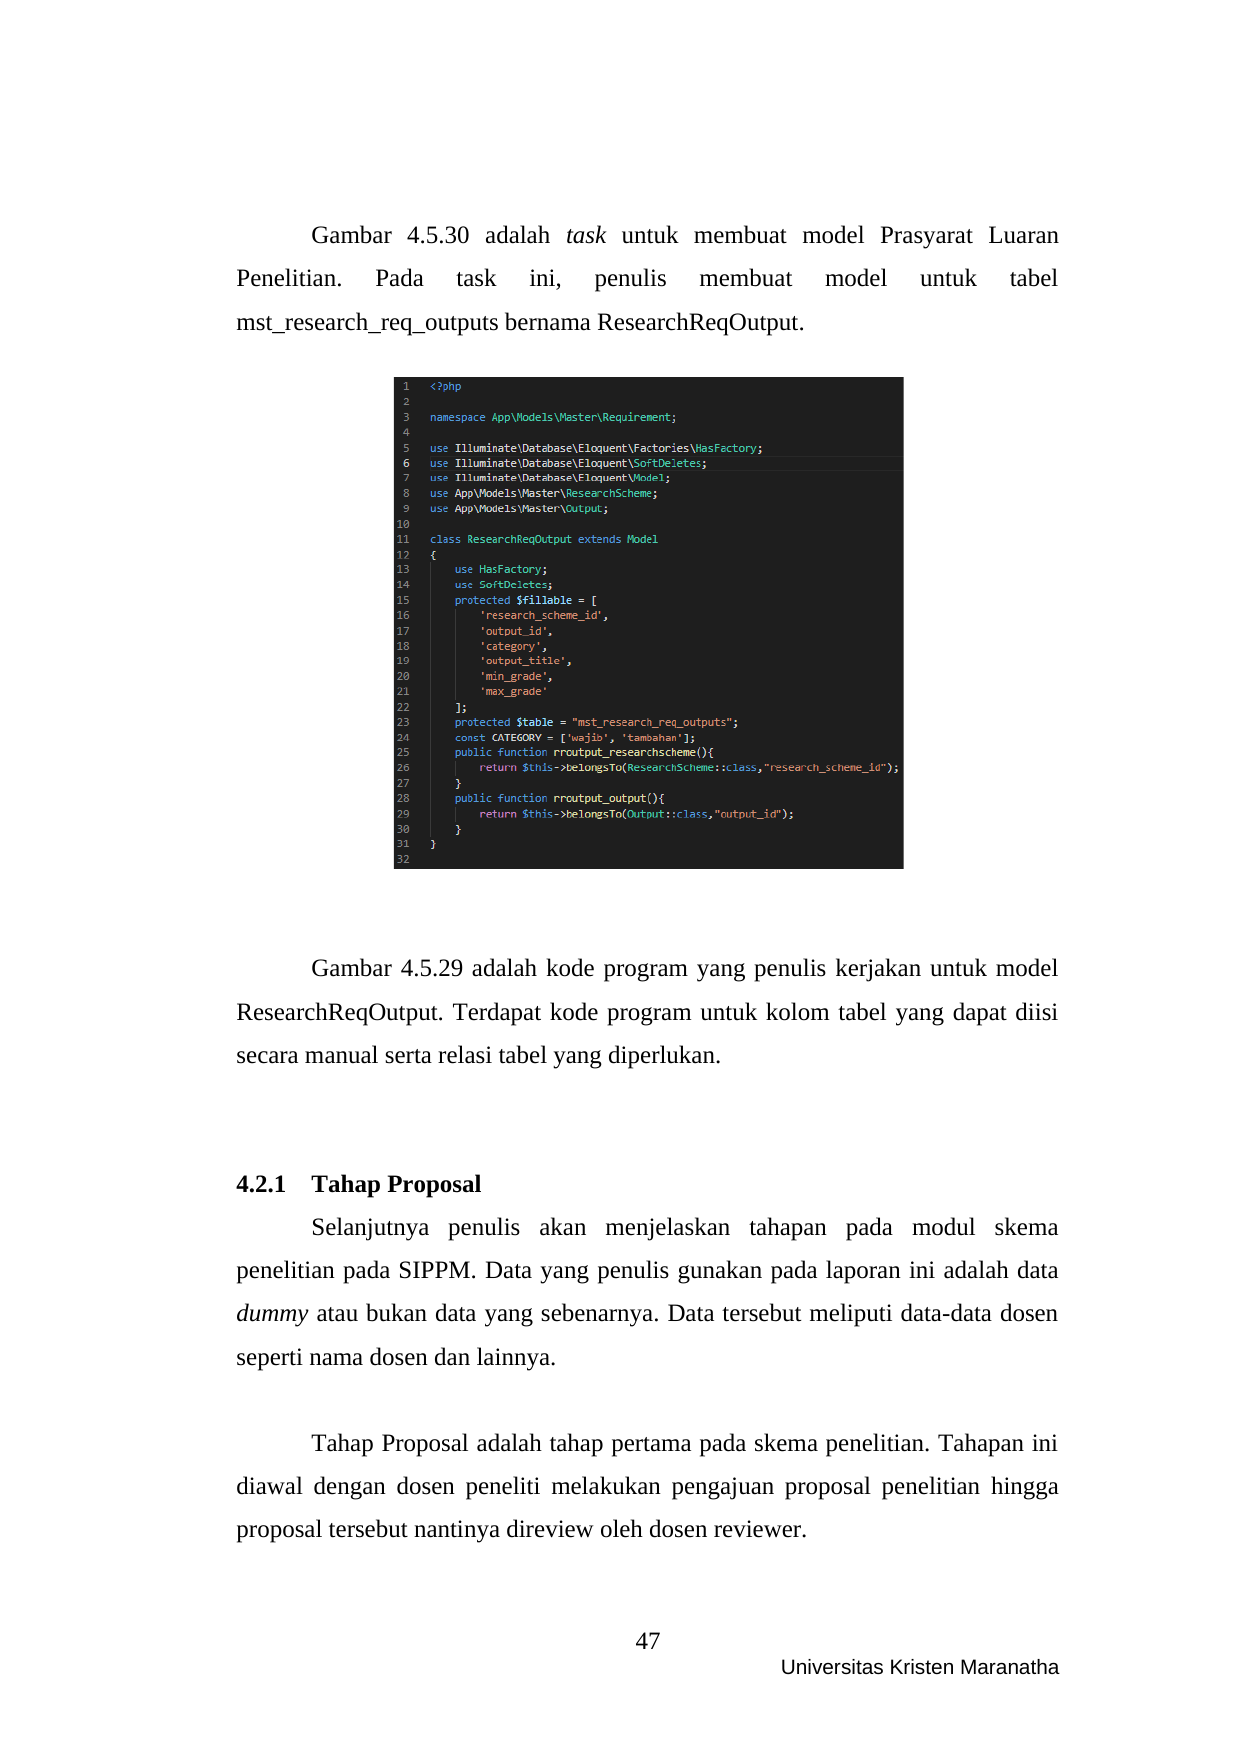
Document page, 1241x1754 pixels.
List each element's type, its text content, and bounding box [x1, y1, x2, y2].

text Selanjutnya penulis akan menjelaskan tahapan pada modul skema penelitian pada SIPPM. Data yang penulis gunakan pada laporan ini adalah data dummy atau bukan data yang sebenarnya. Data tersebut meliputi data-data dosen seperti nama dosen dan lainnya. [236, 1212, 1059, 1370]
subtitle Tahap Proposal [236, 1169, 1059, 1198]
text Tahap Proposal adalah tahap pertama pada skema penelitian. Tahapan ini diawal dengan dosen peneliti melakukan pengajuan proposal penelitian hingga proposal tersebut nantinya direview oleh dosen reviewer. [236, 1428, 1059, 1543]
text Gambar 4.5.29 adalah kode program yang penulis kerjakan untuk model ResearchReqOutput. Terdapat kode program untuk kolom tabel yang dapat diisi secara manual serta relasi tabel yang diperlukan. [236, 953, 1059, 1068]
picture [393, 377, 904, 869]
text Gambar 4.5.30 adalah task untuk membuat model Prasyarat Luaran Penelitian. Pada task ini, penulis membuat model untuk tabel mst_research_req_outputs bernama ResearchReqOutput. [236, 220, 1059, 335]
